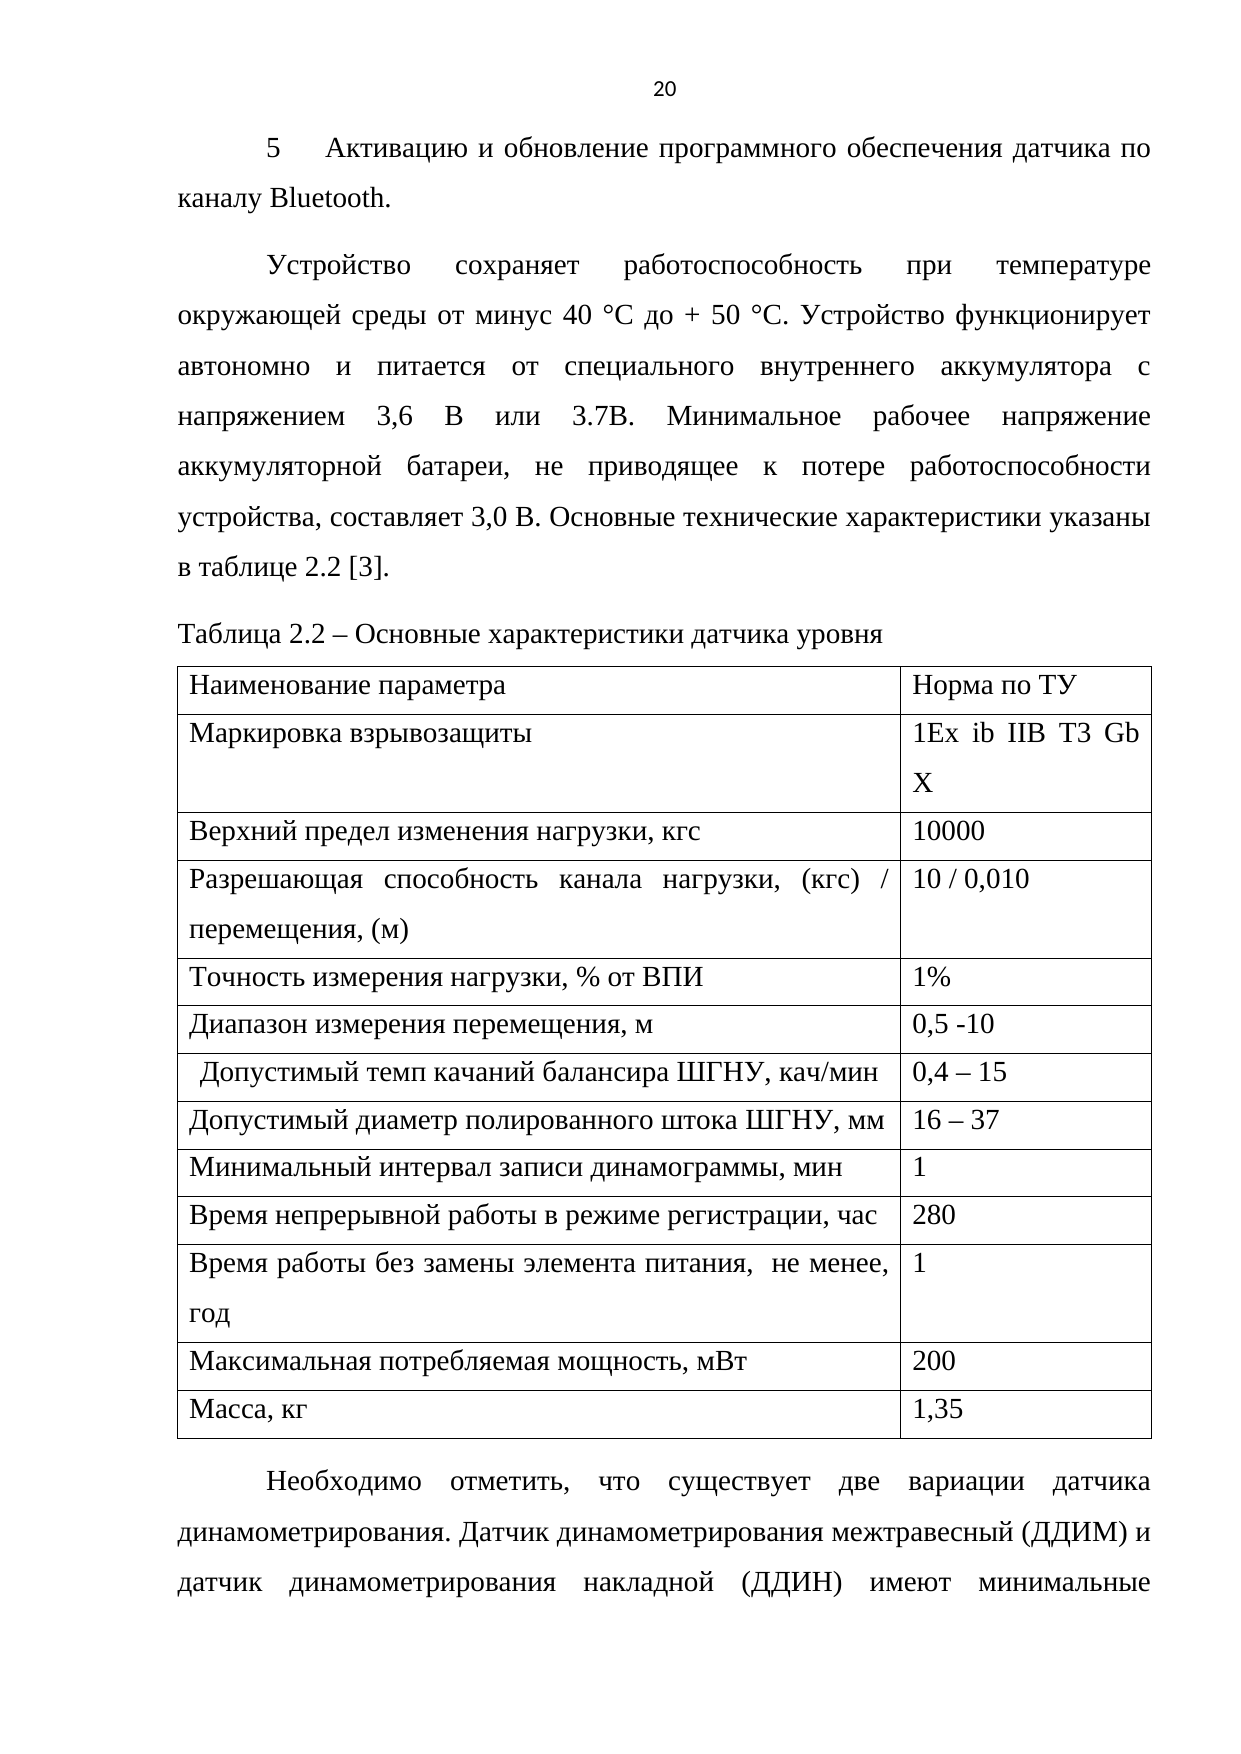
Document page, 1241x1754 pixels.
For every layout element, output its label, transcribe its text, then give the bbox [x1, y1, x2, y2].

table_cell 0,4 – 15 [901, 1054, 1151, 1101]
table_cell Разрешающая способность канала нагрузки, (кгс) / перемещения, (м) [178, 861, 900, 958]
table_cell 1% [901, 959, 1151, 1005]
table_cell 16 – 37 [901, 1102, 1151, 1148]
table_cell Время непрерывной работы в режиме регистрации, час [178, 1197, 900, 1244]
table_cell 0,5 -10 [901, 1006, 1151, 1053]
list Активацию и обновление программного обеспечения датчика по каналу Bluetooth. [177, 130, 1152, 214]
table_cell 200 [901, 1343, 1151, 1390]
table_cell Точность измерения нагрузки, % от ВПИ [178, 959, 900, 1005]
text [177, 1463, 1152, 1598]
table_cell 1Ex ib IIB T3 Gb X [901, 715, 1151, 812]
table_cell 10000 [901, 813, 1151, 860]
table_cell Допустимый темп качаний балансира ШГНУ, кач/мин [178, 1054, 900, 1101]
text Устройство сохраняет работоспособность при температуре окружающей среды от минус 40 °С до + 50 °С. Устройство функционирует автономно и питается от специального внутреннего аккумулятора с напряжением 3,6 В или 3.7В. Минимальное рабочее напряжение аккумуляторной батареи, не приводящее к потере работоспособности устройства, составляет 3,0 В. Основные технические характеристики указаны в таблице 2.2 [3]. [177, 247, 1152, 582]
table_cell 1 [901, 1245, 1151, 1342]
table_cell 1,35 [901, 1391, 1151, 1437]
table_cell Верхний предел изменения нагрузки, кгс [178, 813, 900, 860]
table_cell 280 [901, 1197, 1151, 1244]
text Таблица 2.2 – Основные характеристики датчика уровня [177, 616, 1152, 649]
table_cell Диапазон измерения перемещения, м [178, 1006, 900, 1053]
table_cell Минимальный интервал записи динамограммы, мин [178, 1150, 900, 1196]
table_cell 1 [901, 1150, 1151, 1196]
table_cell Время работы без замены элемента питания, не менее, год [178, 1245, 900, 1342]
table_cell Максимальная потребляемая мощность, мВт [178, 1343, 900, 1390]
table_cell Допустимый диаметр полированного штока ШГНУ, мм [178, 1102, 900, 1148]
table_header Наименование параметра [178, 667, 900, 714]
table_cell Масса, кг [178, 1391, 900, 1437]
table_cell Маркировка взрывозащиты [178, 715, 900, 812]
table_header Норма по ТУ [901, 667, 1151, 714]
table_cell 10 / 0,010 [901, 861, 1151, 958]
